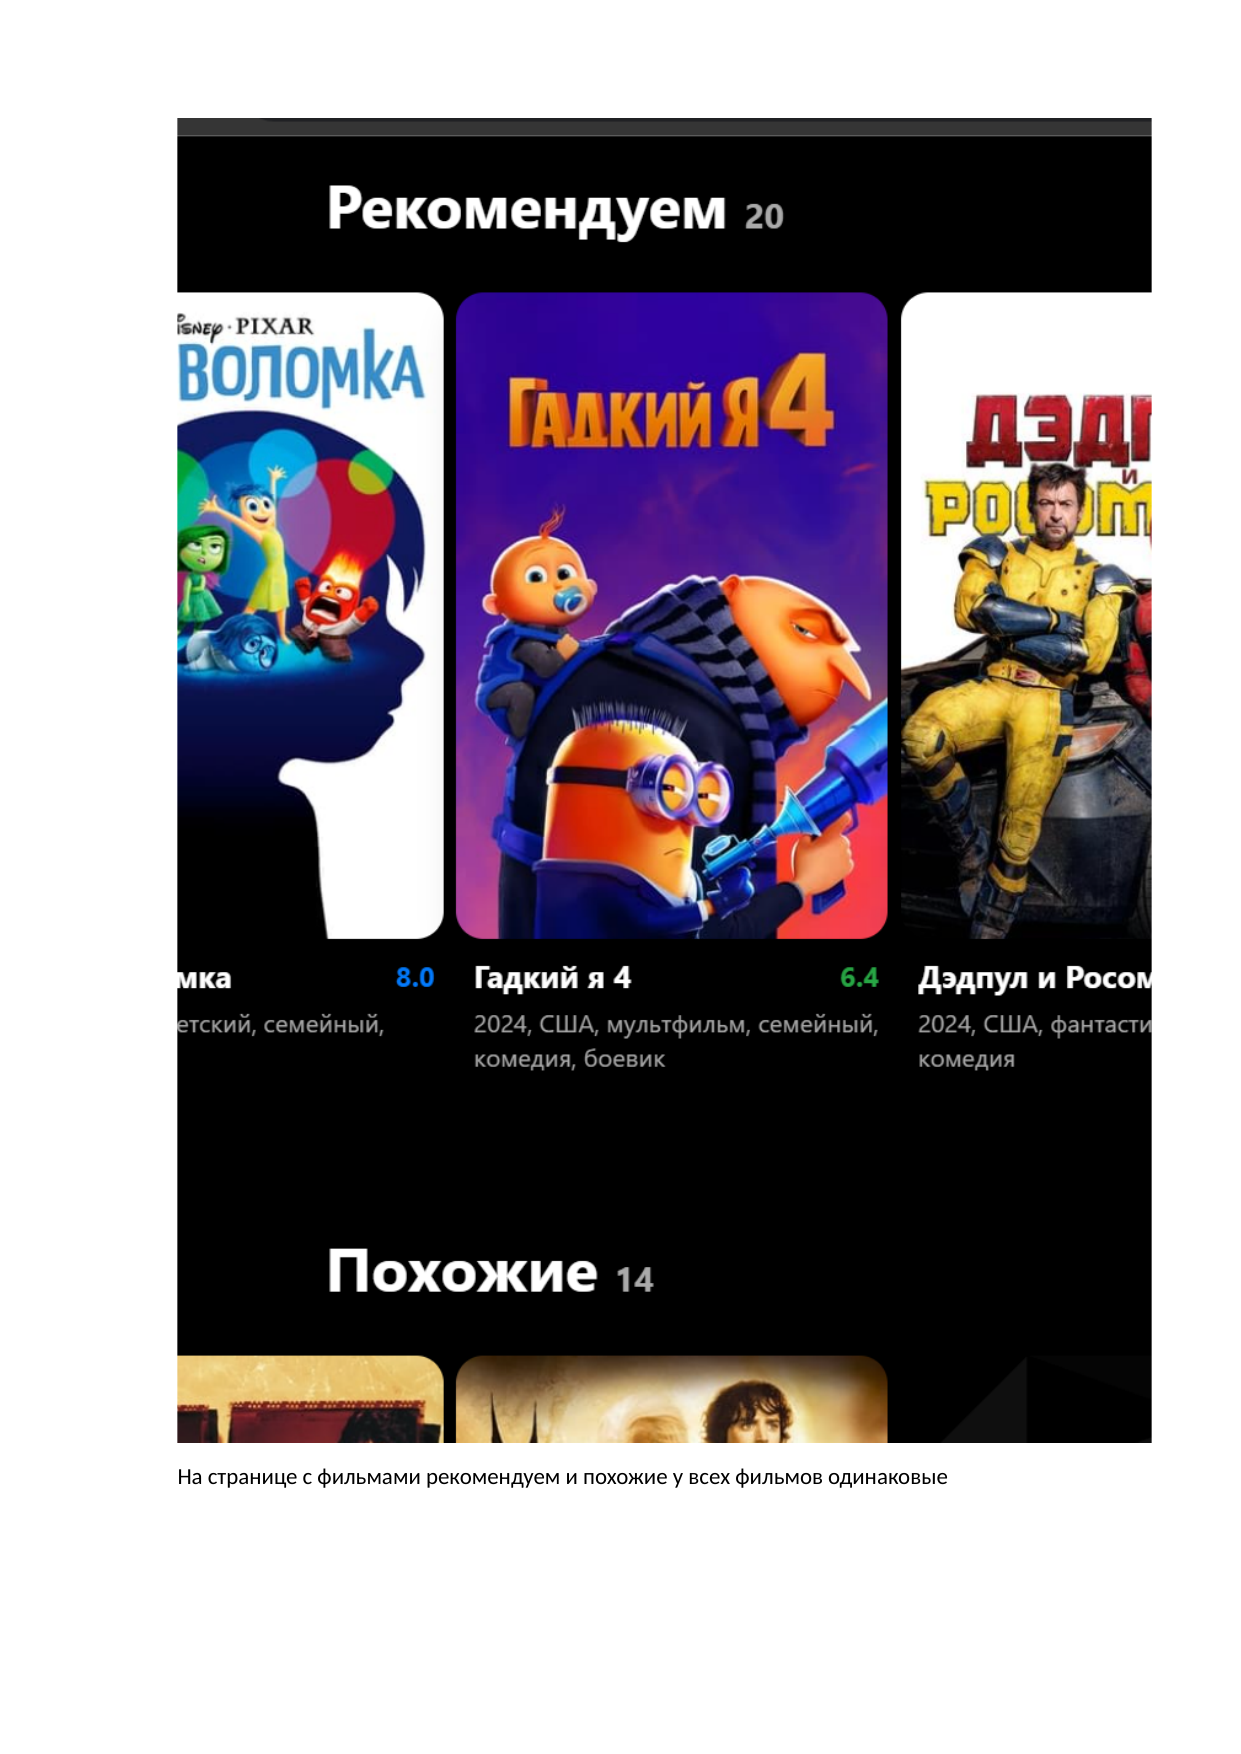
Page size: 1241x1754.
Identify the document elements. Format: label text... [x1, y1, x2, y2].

picture [177, 118, 1152, 1443]
text На странице с фильмами рекомендуем и похожие у всех фильмов одинаковые [177, 1462, 1152, 1490]
